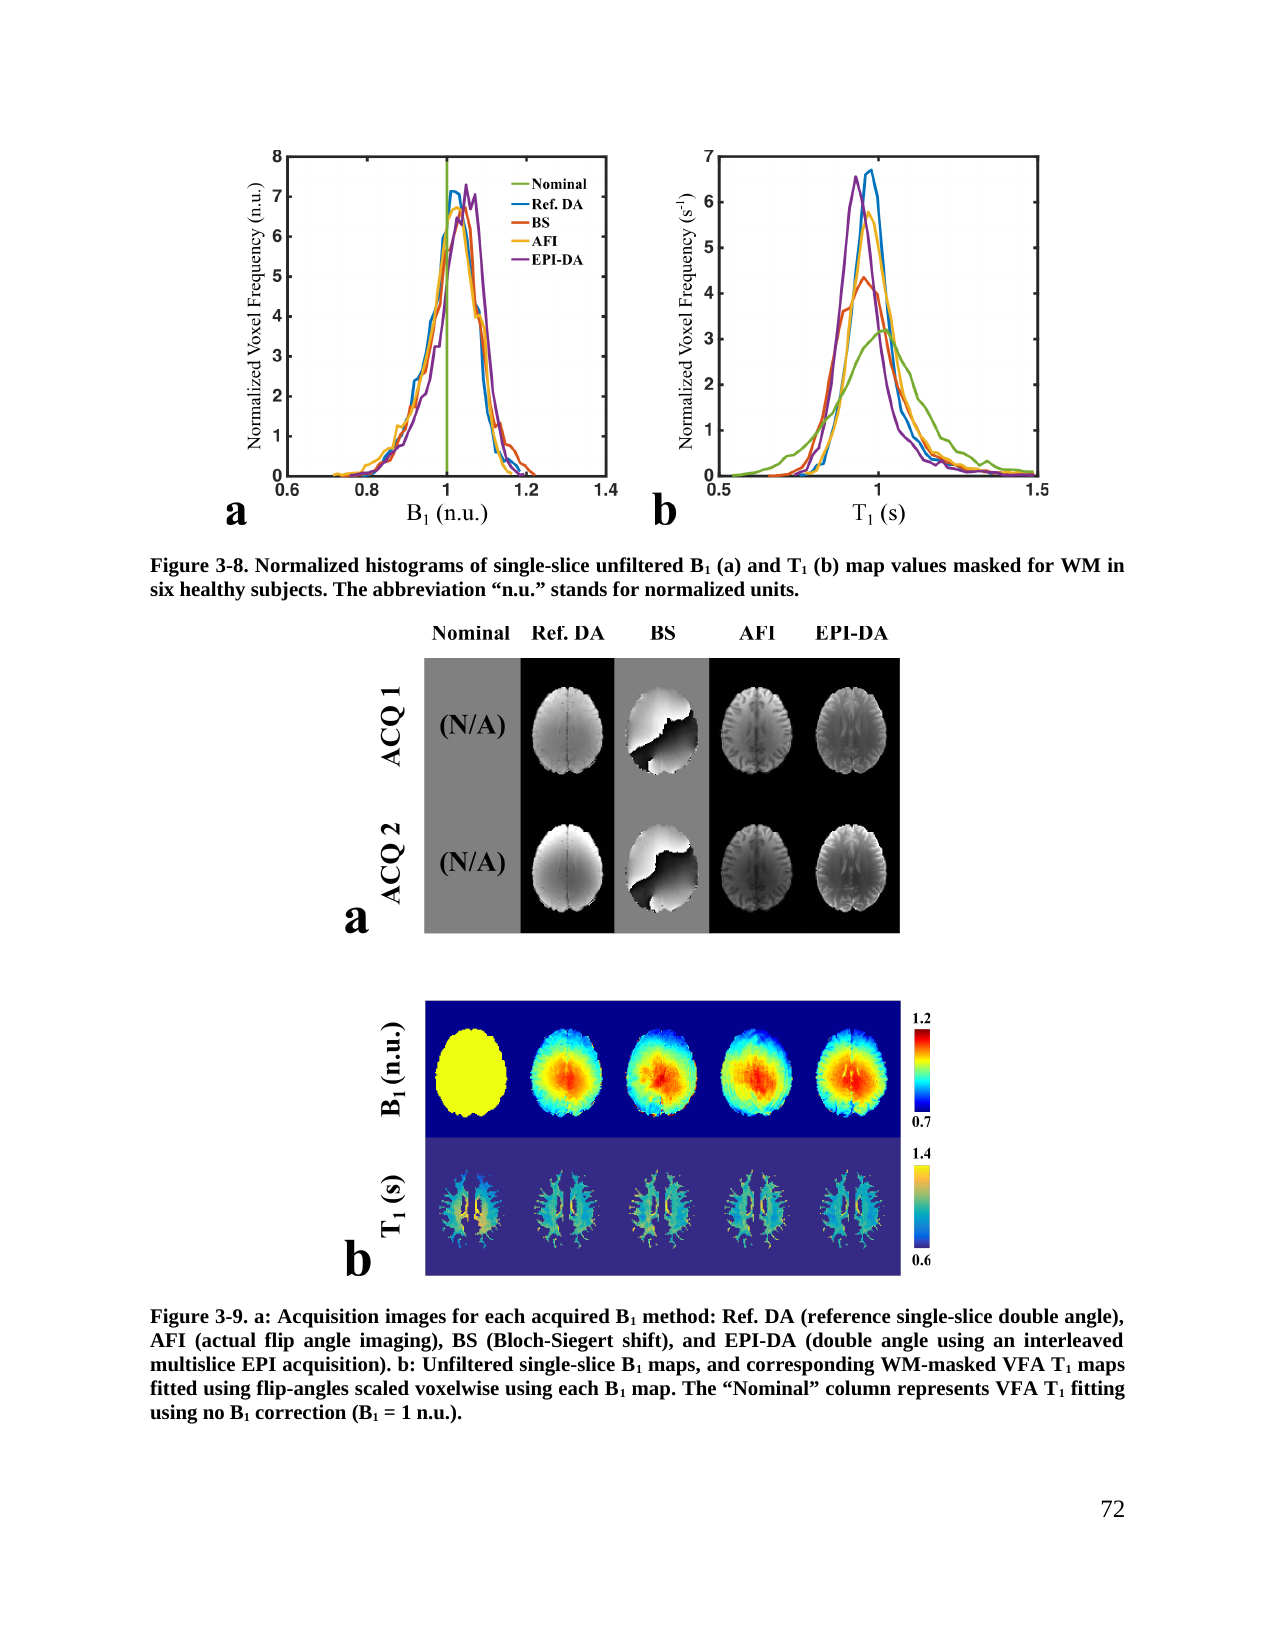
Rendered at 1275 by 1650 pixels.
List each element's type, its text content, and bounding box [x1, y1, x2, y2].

text Figure 3-3. a: Acquisition images for each acquired B1 method: Ref. DA (reference single-slice double angle), AFI (actual flip angle imaging), BS (Bloch-Siegert shift), and EPI-DA (double angle using an interleaved multislice EPI acquisition). b: Unfiltered single-slice B1 maps, and corresponding WM-masked VFA T1 maps fitted using flip-angles scaled voxelwise using each B1 map. The “Nominal” column represents VFA T1 fitting using no B1 correction (B1 = 1 n.u.). [150, 1304, 1125, 1424]
picture [344, 626, 931, 1276]
text Figure 3-2. Normalized histograms of single-slice unfiltered B1 (a) and T1 (b) map values masked for WM in six healthy subjects. The abbreviation “n.u.” stands for normalized units. [150, 553, 1125, 601]
picture [226, 150, 1049, 525]
